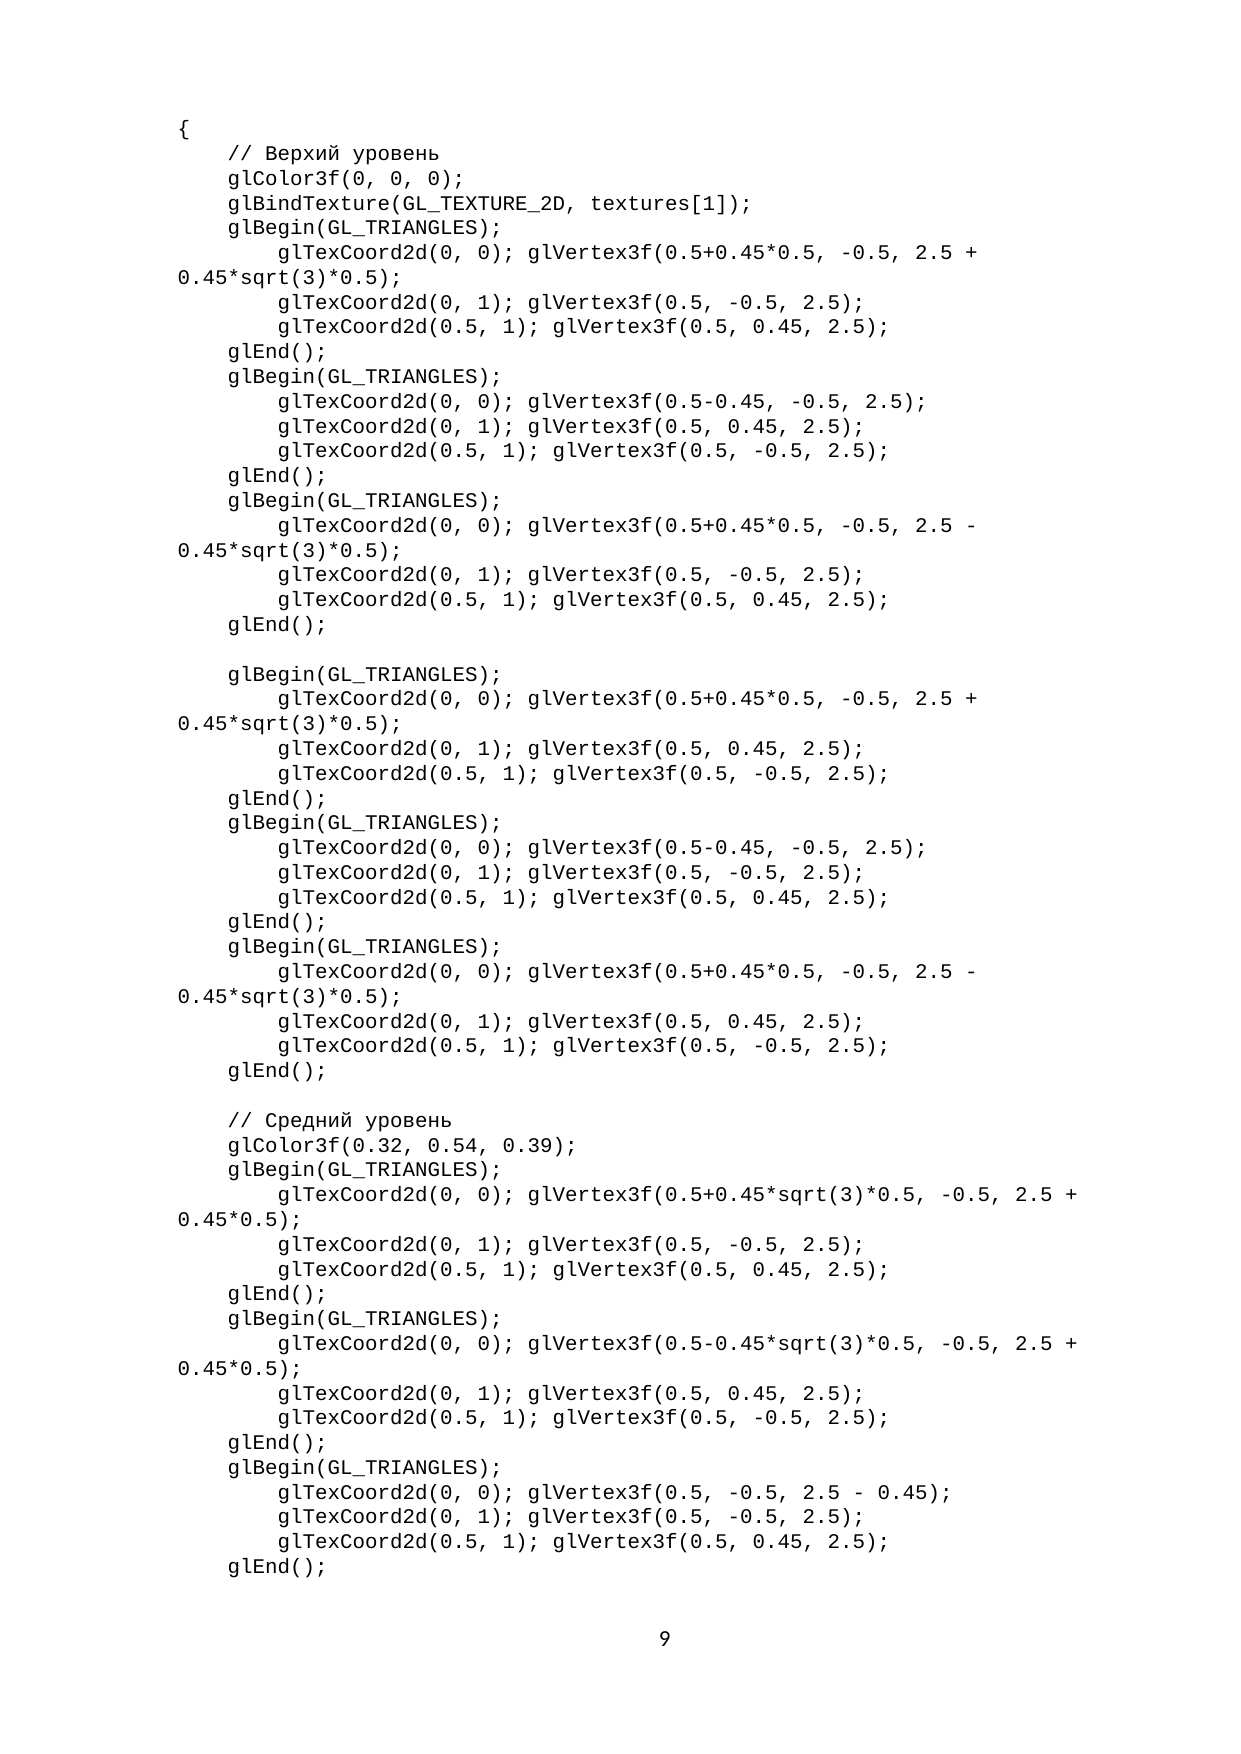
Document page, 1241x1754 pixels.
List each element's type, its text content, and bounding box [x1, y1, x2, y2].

text glTexCoord2d(0.5, 1); glVertex3f(0.5, -0.5, 2.5); [177, 1035, 1152, 1059]
text glTexCoord2d(0.5, 1); glVertex3f(0.5, -0.5, 2.5); [177, 763, 1152, 786]
text glEnd(); [177, 787, 1152, 811]
text glEnd(); [177, 1060, 1152, 1084]
text glEnd(); [177, 1432, 1152, 1456]
text glTexCoord2d(0, 1); glVertex3f(0.5, -0.5, 2.5); [177, 1506, 1152, 1530]
text glTexCoord2d(0, 0); glVertex3f(0.5+0.45*sqrt(3)*0.5, -0.5, 2.5 + 0.45*0.5); [177, 1184, 1152, 1233]
text glTexCoord2d(0, 1); glVertex3f(0.5, 0.45, 2.5); [177, 1011, 1152, 1034]
text glTexCoord2d(0, 0); glVertex3f(0.5+0.45*0.5, -0.5, 2.5 + 0.45*sqrt(3)*0.5); [177, 688, 1152, 737]
text glBegin(GL_TRIANGLES); [177, 936, 1152, 960]
text glColor3f(0, 0, 0); [177, 168, 1152, 191]
text glTexCoord2d(0.5, 1); glVertex3f(0.5, 0.45, 2.5); [177, 887, 1152, 910]
text glEnd(); [177, 341, 1152, 365]
text glTexCoord2d(0, 1); glVertex3f(0.5, 0.45, 2.5); [177, 738, 1152, 762]
text glEnd(); [177, 1556, 1152, 1580]
text glBindTexture(GL_TEXTURE_2D, textures[1]); [177, 192, 1152, 216]
text glBegin(GL_TRIANGLES); [177, 217, 1152, 241]
text glEnd(); [177, 465, 1152, 489]
text glTexCoord2d(0, 1); glVertex3f(0.5, 0.45, 2.5); [177, 416, 1152, 439]
text glTexCoord2d(0, 1); glVertex3f(0.5, -0.5, 2.5); [177, 292, 1152, 315]
text glBegin(GL_TRIANGLES); [177, 812, 1152, 836]
text glTexCoord2d(0, 1); glVertex3f(0.5, 0.45, 2.5); [177, 1382, 1152, 1406]
text glBegin(GL_TRIANGLES); [177, 1308, 1152, 1332]
text glTexCoord2d(0, 0); glVertex3f(0.5-0.45, -0.5, 2.5); [177, 391, 1152, 414]
text glTexCoord2d(0, 1); glVertex3f(0.5, -0.5, 2.5); [177, 564, 1152, 588]
text glTexCoord2d(0, 1); glVertex3f(0.5, -0.5, 2.5); [177, 862, 1152, 886]
text glTexCoord2d(0, 0); glVertex3f(0.5+0.45*0.5, -0.5, 2.5 + 0.45*sqrt(3)*0.5); [177, 242, 1152, 291]
text glTexCoord2d(0, 0); glVertex3f(0.5, -0.5, 2.5 - 0.45); [177, 1482, 1152, 1505]
text glTexCoord2d(0, 1); glVertex3f(0.5, -0.5, 2.5); [177, 1234, 1152, 1257]
text glTexCoord2d(0.5, 1); glVertex3f(0.5, 0.45, 2.5); [177, 1531, 1152, 1555]
text glTexCoord2d(0.5, 1); glVertex3f(0.5, 0.45, 2.5); [177, 1258, 1152, 1282]
text glBegin(GL_TRIANGLES); [177, 1457, 1152, 1481]
text glTexCoord2d(0, 0); glVertex3f(0.5-0.45, -0.5, 2.5); [177, 837, 1152, 861]
text glTexCoord2d(0.5, 1); glVertex3f(0.5, -0.5, 2.5); [177, 440, 1152, 464]
text // Средний уровень [177, 1110, 1152, 1133]
text glEnd(); [177, 911, 1152, 935]
text glEnd(); [177, 1283, 1152, 1307]
text glBegin(GL_TRIANGLES); [177, 1159, 1152, 1183]
text glTexCoord2d(0.5, 1); glVertex3f(0.5, -0.5, 2.5); [177, 1407, 1152, 1431]
text glTexCoord2d(0.5, 1); glVertex3f(0.5, 0.45, 2.5); [177, 316, 1152, 340]
text glEnd(); [177, 614, 1152, 638]
text glTexCoord2d(0, 0); glVertex3f(0.5+0.45*0.5, -0.5, 2.5 - 0.45*sqrt(3)*0.5); [177, 961, 1152, 1009]
text glBegin(GL_TRIANGLES); [177, 490, 1152, 514]
text glTexCoord2d(0, 0); glVertex3f(0.5-0.45*sqrt(3)*0.5, -0.5, 2.5 + 0.45*0.5); [177, 1333, 1152, 1381]
text glBegin(GL_TRIANGLES); [177, 366, 1152, 390]
text glTexCoord2d(0, 0); glVertex3f(0.5+0.45*0.5, -0.5, 2.5 - 0.45*sqrt(3)*0.5); [177, 515, 1152, 563]
text { [177, 118, 1152, 142]
text glColor3f(0.32, 0.54, 0.39); [177, 1134, 1152, 1158]
text glBegin(GL_TRIANGLES); [177, 663, 1152, 687]
text // Верхий уровень [177, 143, 1152, 167]
text glTexCoord2d(0.5, 1); glVertex3f(0.5, 0.45, 2.5); [177, 589, 1152, 613]
